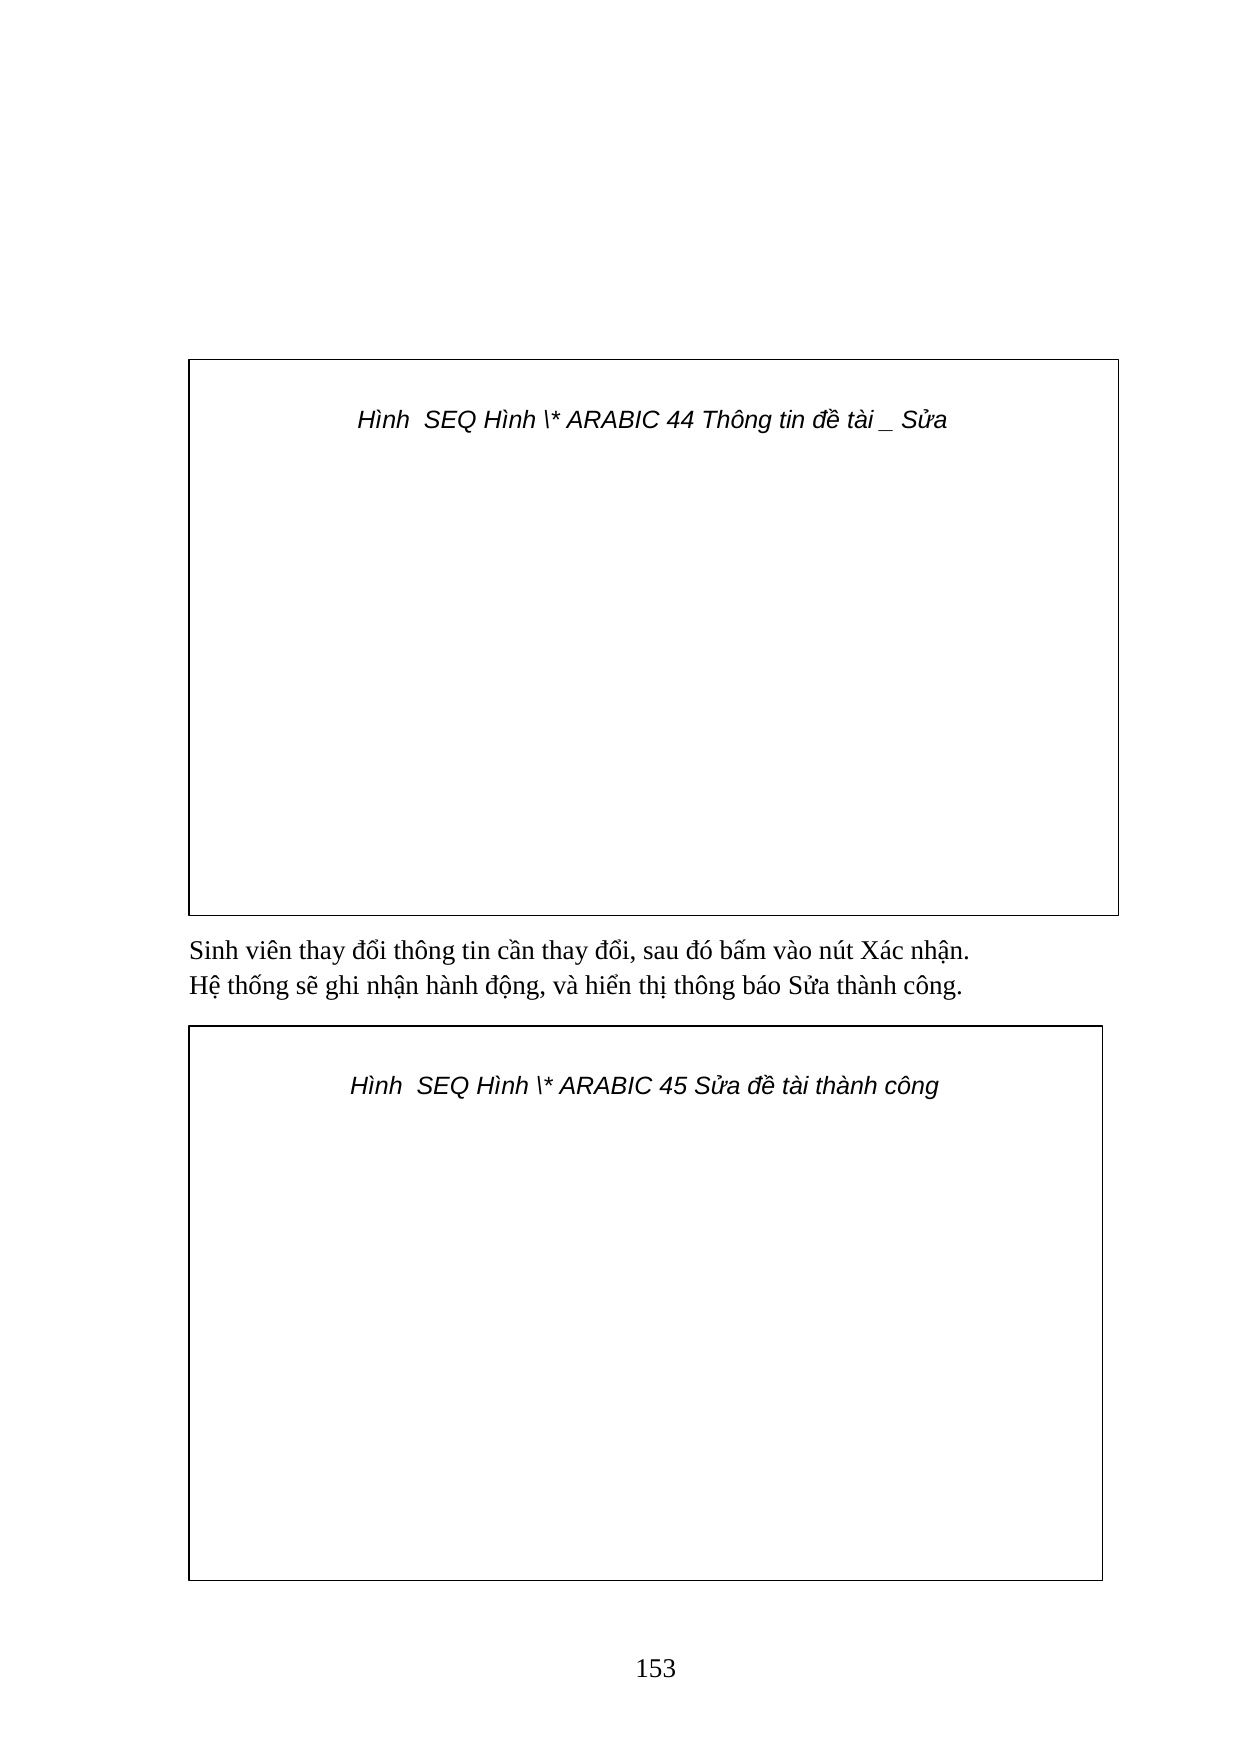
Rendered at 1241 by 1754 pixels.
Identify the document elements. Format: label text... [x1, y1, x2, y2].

text Sinh viên thay đổi thông tin cần thay đổi, sau đó bấm vào nút Xác nhận. [189, 934, 1122, 965]
text Hệ thống sẽ ghi nhận hành động, và hiển thị thông báo Sửa thành công. [189, 969, 1122, 1001]
